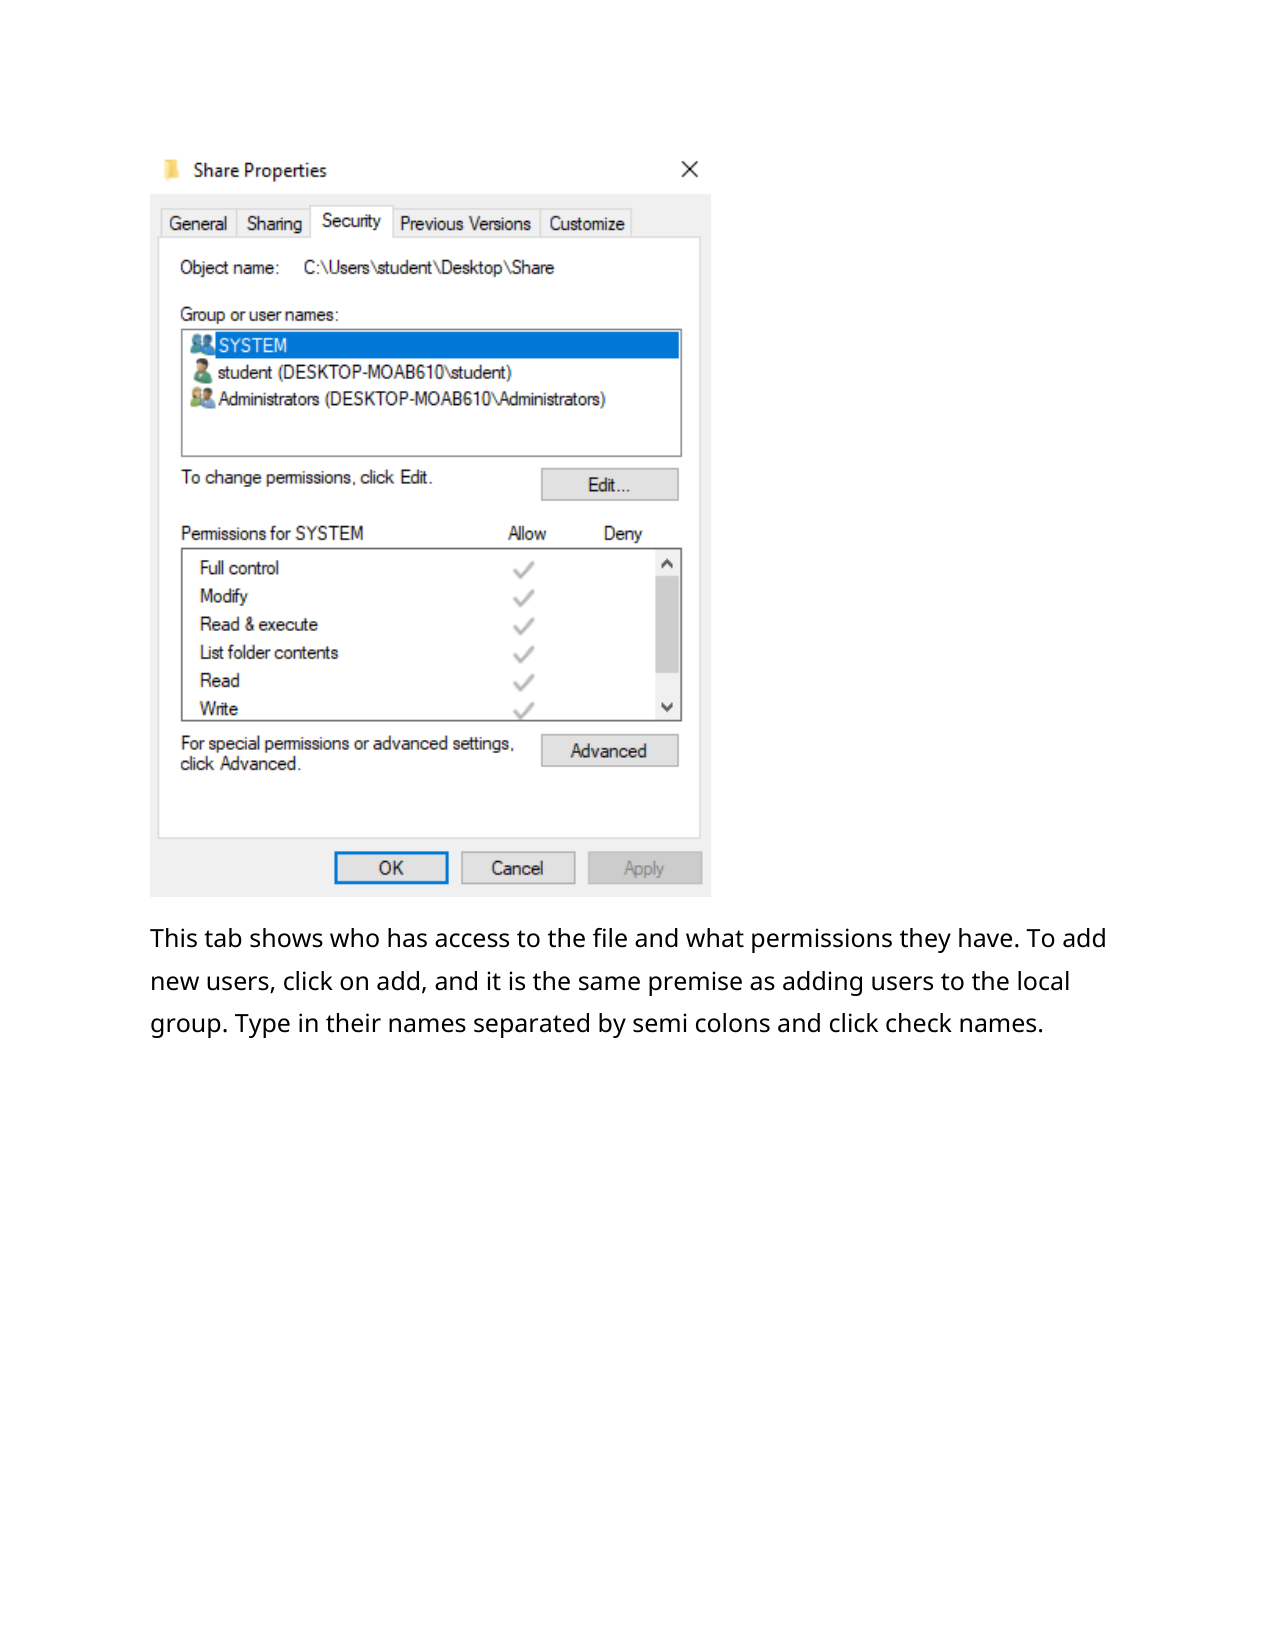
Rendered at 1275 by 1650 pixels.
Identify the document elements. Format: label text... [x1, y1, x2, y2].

text This tab shows who has access to the file and what permissions they have. To add new users, click on add, and it is the same premise as adding users to the local group. Type in their names separated by semi colons and click check names. [150, 921, 1125, 1040]
picture [150, 150, 712, 897]
